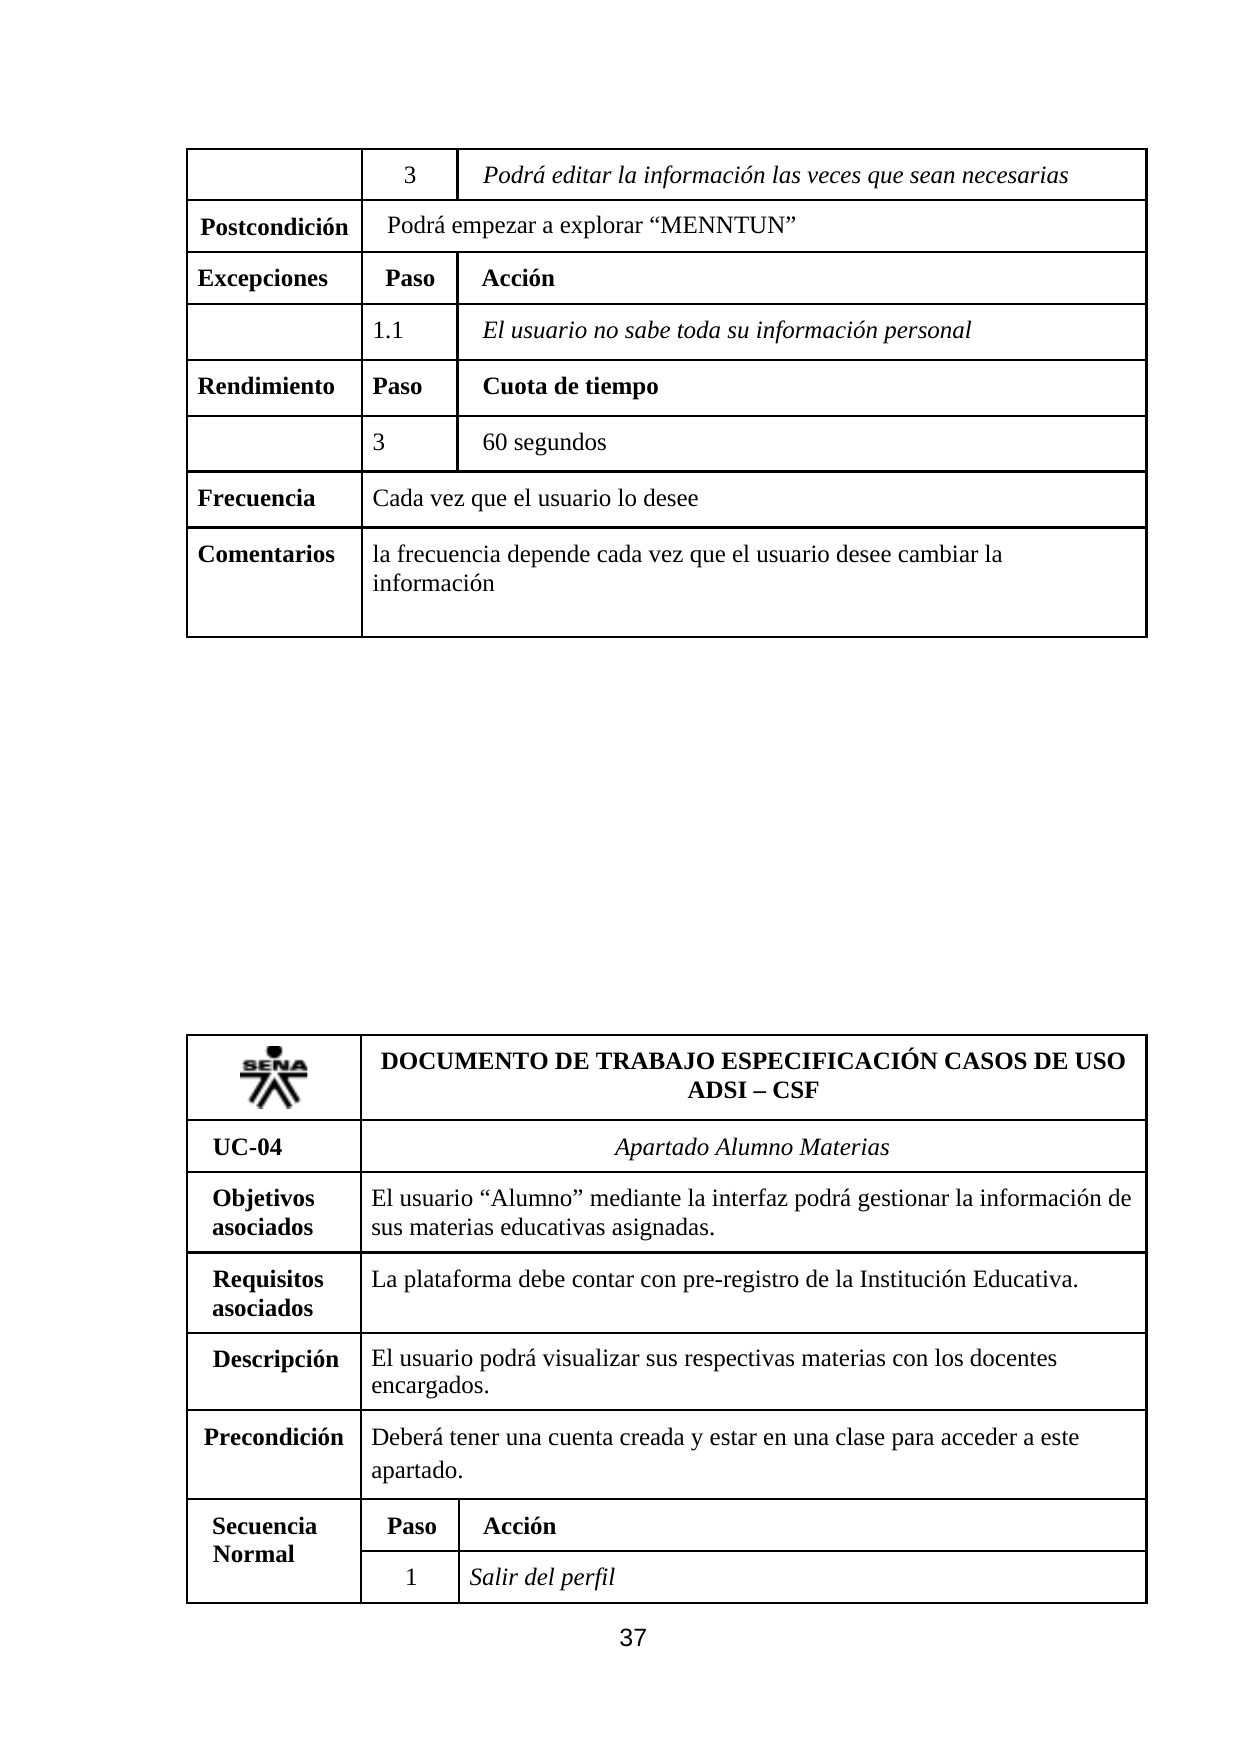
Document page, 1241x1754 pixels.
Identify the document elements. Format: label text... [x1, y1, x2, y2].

table_cell Paso [363, 253, 456, 303]
table_cell 3 [363, 150, 456, 199]
table_cell 1.1 [363, 305, 456, 358]
table_header [188, 1036, 360, 1119]
table_cell Acción [460, 1500, 1145, 1550]
table_cell Salir del perfil [460, 1552, 1145, 1602]
table_cell Deberá tener una cuenta creada y estar en una clase para acceder a este apartado. [362, 1411, 1145, 1498]
picture [240, 1046, 308, 1109]
table_cell Paso [362, 1500, 458, 1550]
table_cell [188, 417, 361, 470]
table_cell El usuario podrá visualizar sus respectivas materias con los docentes encargados. [362, 1334, 1145, 1409]
table_cell Podrá editar la información las veces que sean necesarias [459, 150, 1145, 199]
table_cell Precondición [188, 1411, 360, 1498]
table_cell Excepciones [188, 253, 361, 303]
table_cell La plataforma debe contar con pre-registro de la Institución Educativa. [362, 1254, 1145, 1332]
table_cell Rendimiento [188, 361, 361, 414]
table_cell la frecuencia depende cada vez que el usuario desee cambiar la información [363, 529, 1145, 636]
table_cell Paso [363, 361, 456, 414]
table_cell Descripción [188, 1334, 360, 1409]
table_cell Acción [459, 253, 1145, 303]
table_cell 3 [363, 417, 456, 470]
table_cell Apartado Alumno Materias [362, 1121, 1145, 1171]
table_cell Comentarios [188, 529, 361, 636]
table_cell 1 [362, 1552, 458, 1602]
table_cell Postcondición [188, 201, 361, 251]
table_cell UC-04 [188, 1121, 360, 1171]
table_cell Cuota de tiempo [459, 361, 1145, 414]
table_cell Objetivos asociados [188, 1173, 360, 1251]
table_cell Frecuencia [188, 473, 361, 526]
table_cell [188, 305, 361, 358]
table_cell El usuario no sabe toda su información personal [459, 305, 1145, 358]
table_cell Secuencia Normal [188, 1500, 360, 1602]
table_cell Cada vez que el usuario lo desee [363, 473, 1145, 526]
table_cell Podrá empezar a explorar “MENNTUN” [363, 201, 1145, 251]
table_header DOCUMENTO DE TRABAJO ESPECIFICACIÓN CASOS DE USO ADSI – CSF [362, 1036, 1145, 1119]
table_cell 60 segundos [459, 417, 1145, 470]
table_cell El usuario “Alumno” mediante la interfaz podrá gestionar la información de sus materias educativas asignadas. [362, 1173, 1145, 1251]
table_cell Requisitos asociados [188, 1254, 360, 1332]
